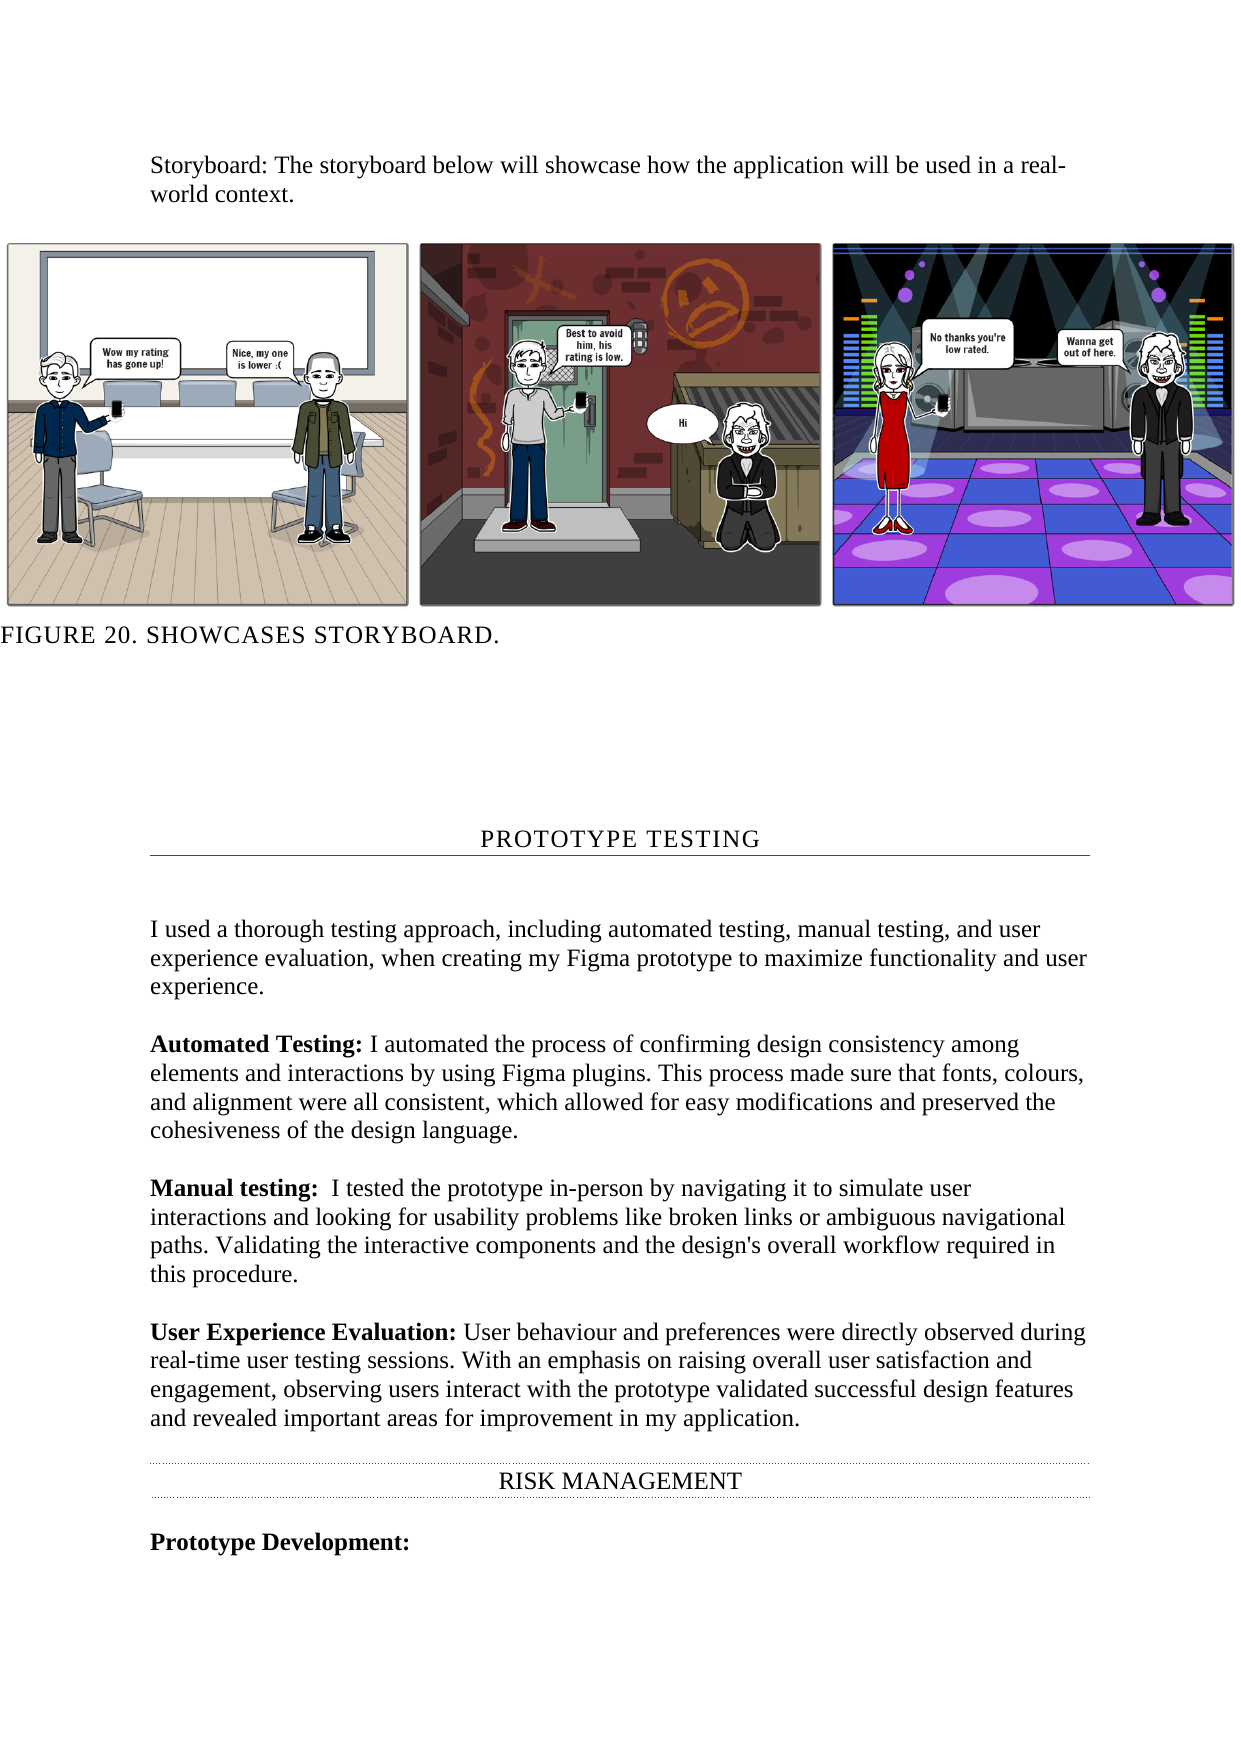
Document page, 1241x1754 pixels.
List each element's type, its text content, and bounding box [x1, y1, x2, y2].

subtitle Risk management [150, 1463, 1090, 1498]
subtitle Prototype Testing [150, 824, 1090, 855]
text User Experience Evaluation: User behaviour and preferences were directly observed during real-time user testing sessions. With an emphasis on raising overall user satisfaction and engagement, observing users interact with the prototype validated successful design features and revealed important areas for improvement in my application. [150, 1317, 1090, 1432]
text I used a thorough testing approach, including automated testing, manual testing, and user experience evaluation, when creating my Figma prototype to maximize functionality and user experience. [150, 914, 1090, 1000]
picture [0, 235, 1236, 609]
text Prototype Development: [150, 1527, 1090, 1556]
text Automated Testing: I automated the process of confirming design consistency among elements and interactions by using Figma plugins. This process made sure that fonts, colours, and alignment were all consistent, which allowed for easy modifications and preserved the cohesiveness of the design language. [150, 1029, 1090, 1144]
text Storyboard: The storyboard below will showcase how the application will be used in a real-world context. [150, 150, 1090, 207]
text Manual testing: I tested the prototype in-person by navigating it to simulate user interactions and looking for usability problems like broken links or ambiguous navigational paths. Validating the interactive components and the design's overall workflow required in this procedure. [150, 1173, 1090, 1288]
